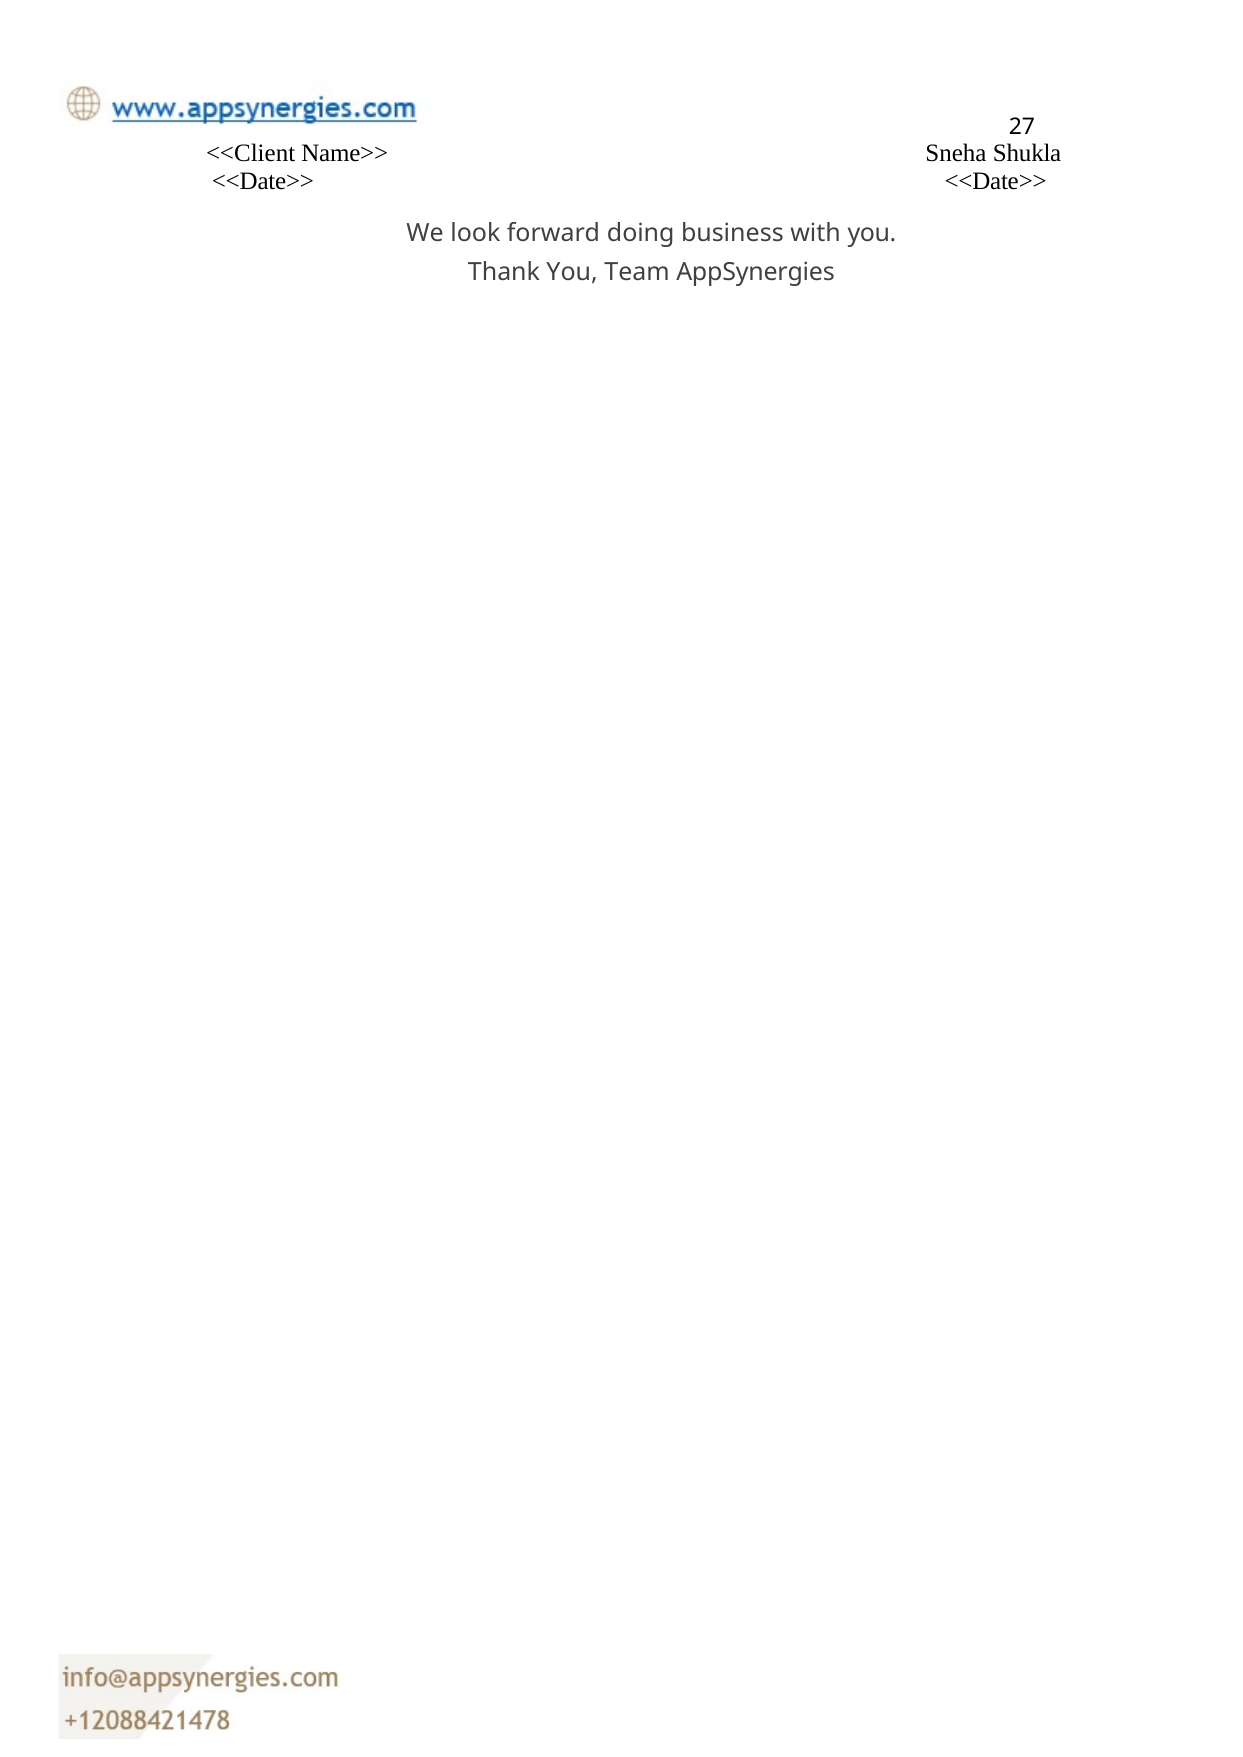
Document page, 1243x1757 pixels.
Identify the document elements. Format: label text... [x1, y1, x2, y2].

picture [58, 75, 431, 135]
table_header Sneha Shukla [657, 141, 1066, 169]
table_cell <<Date>> [657, 169, 1066, 197]
picture [58, 1654, 340, 1739]
text Thank You, Team AppSynergies [187, 253, 1116, 287]
text We look forward doing business with you. [224, 215, 1078, 249]
table_cell <<Date>> [201, 169, 657, 197]
table_header <<Client Name>> [201, 141, 657, 169]
